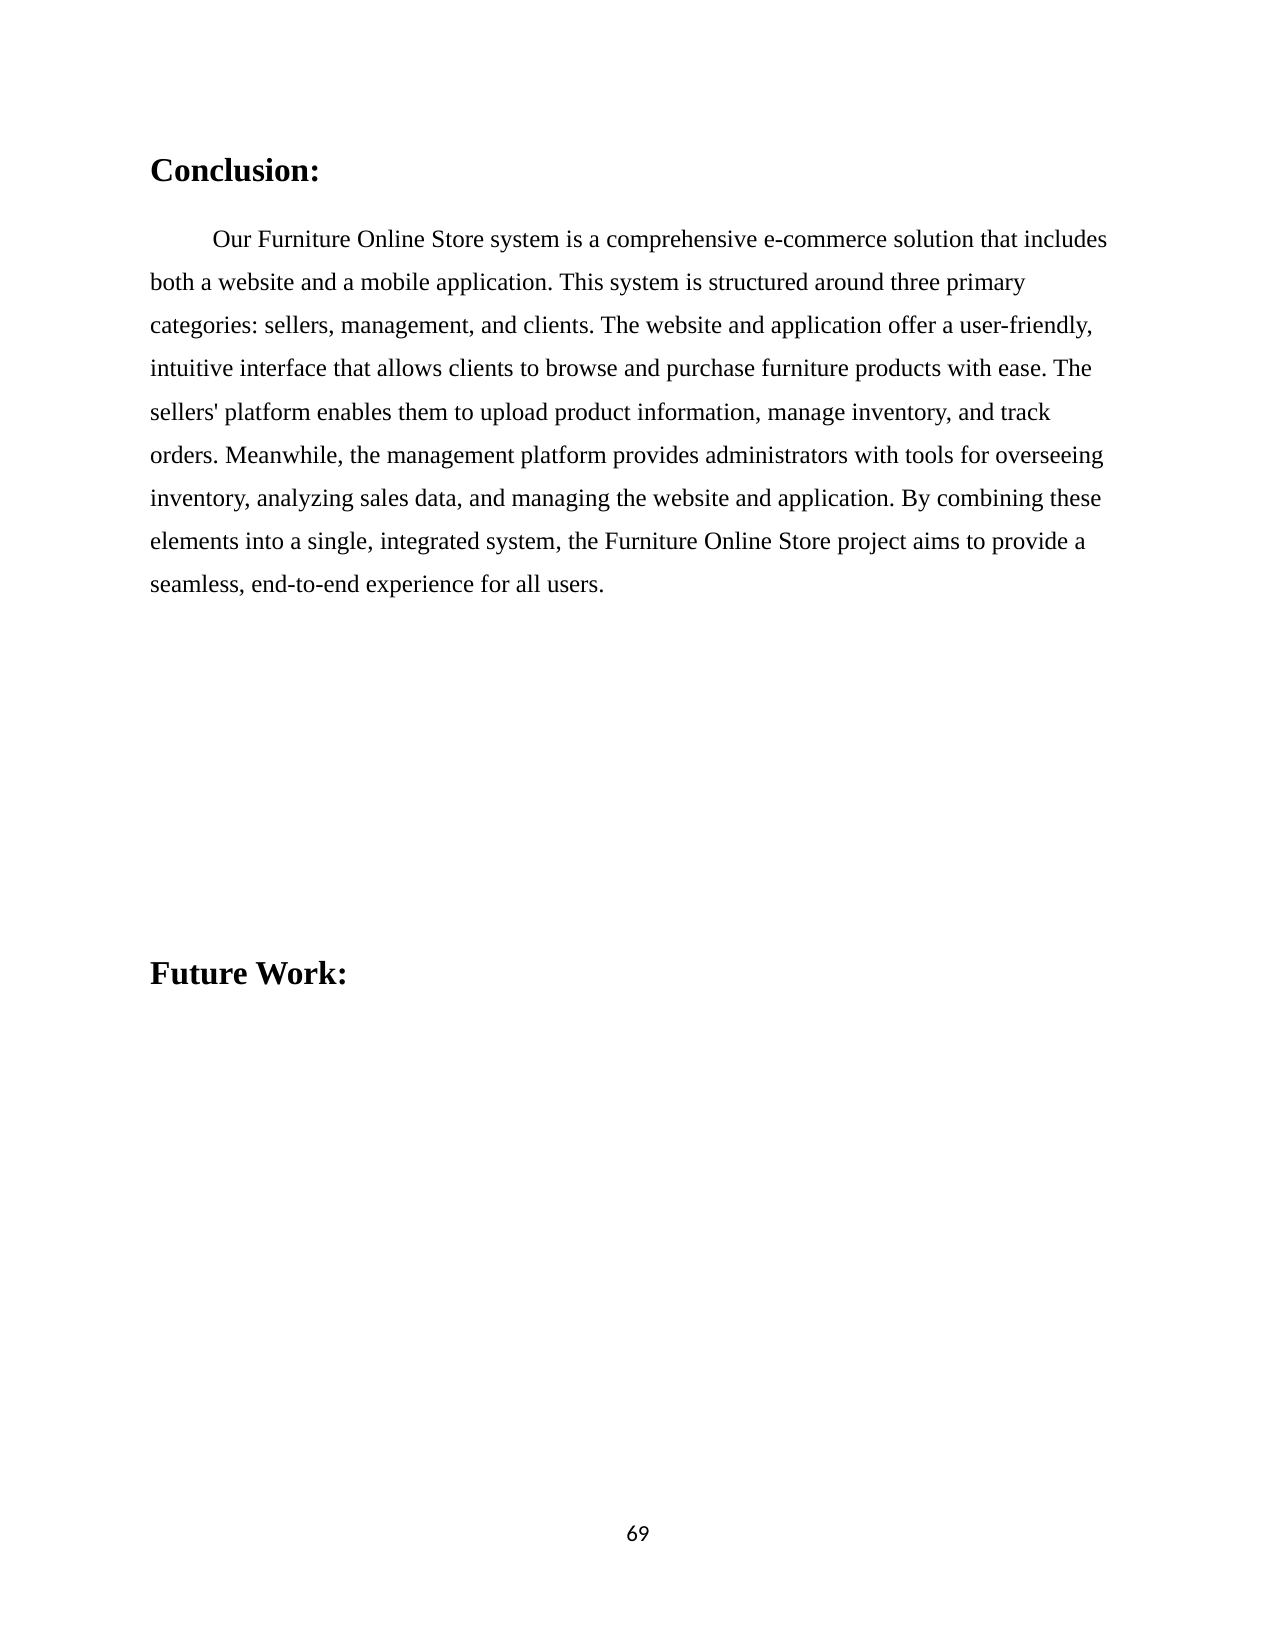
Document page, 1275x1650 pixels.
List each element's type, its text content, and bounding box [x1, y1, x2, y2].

text Future Work: [150, 953, 1125, 992]
text Conclusion: [150, 150, 1125, 188]
text Our Furniture Online Store system is a comprehensive e-commerce solution that includes both a website and a mobile application. This system is structured around three primary categories: sellers, management, and clients. The website and application offer a user-friendly, intuitive interface that allows clients to browse and purchase furniture products with ease. The sellers' platform enables them to upload product information, manage inventory, and track orders. Meanwhile, the management platform provides administrators with tools for overseeing inventory, analyzing sales data, and managing the website and application. By combining these elements into a single, integrated system, the Furniture Online Store project aims to provide a seamless, end-to-end experience for all users. [150, 224, 1125, 598]
